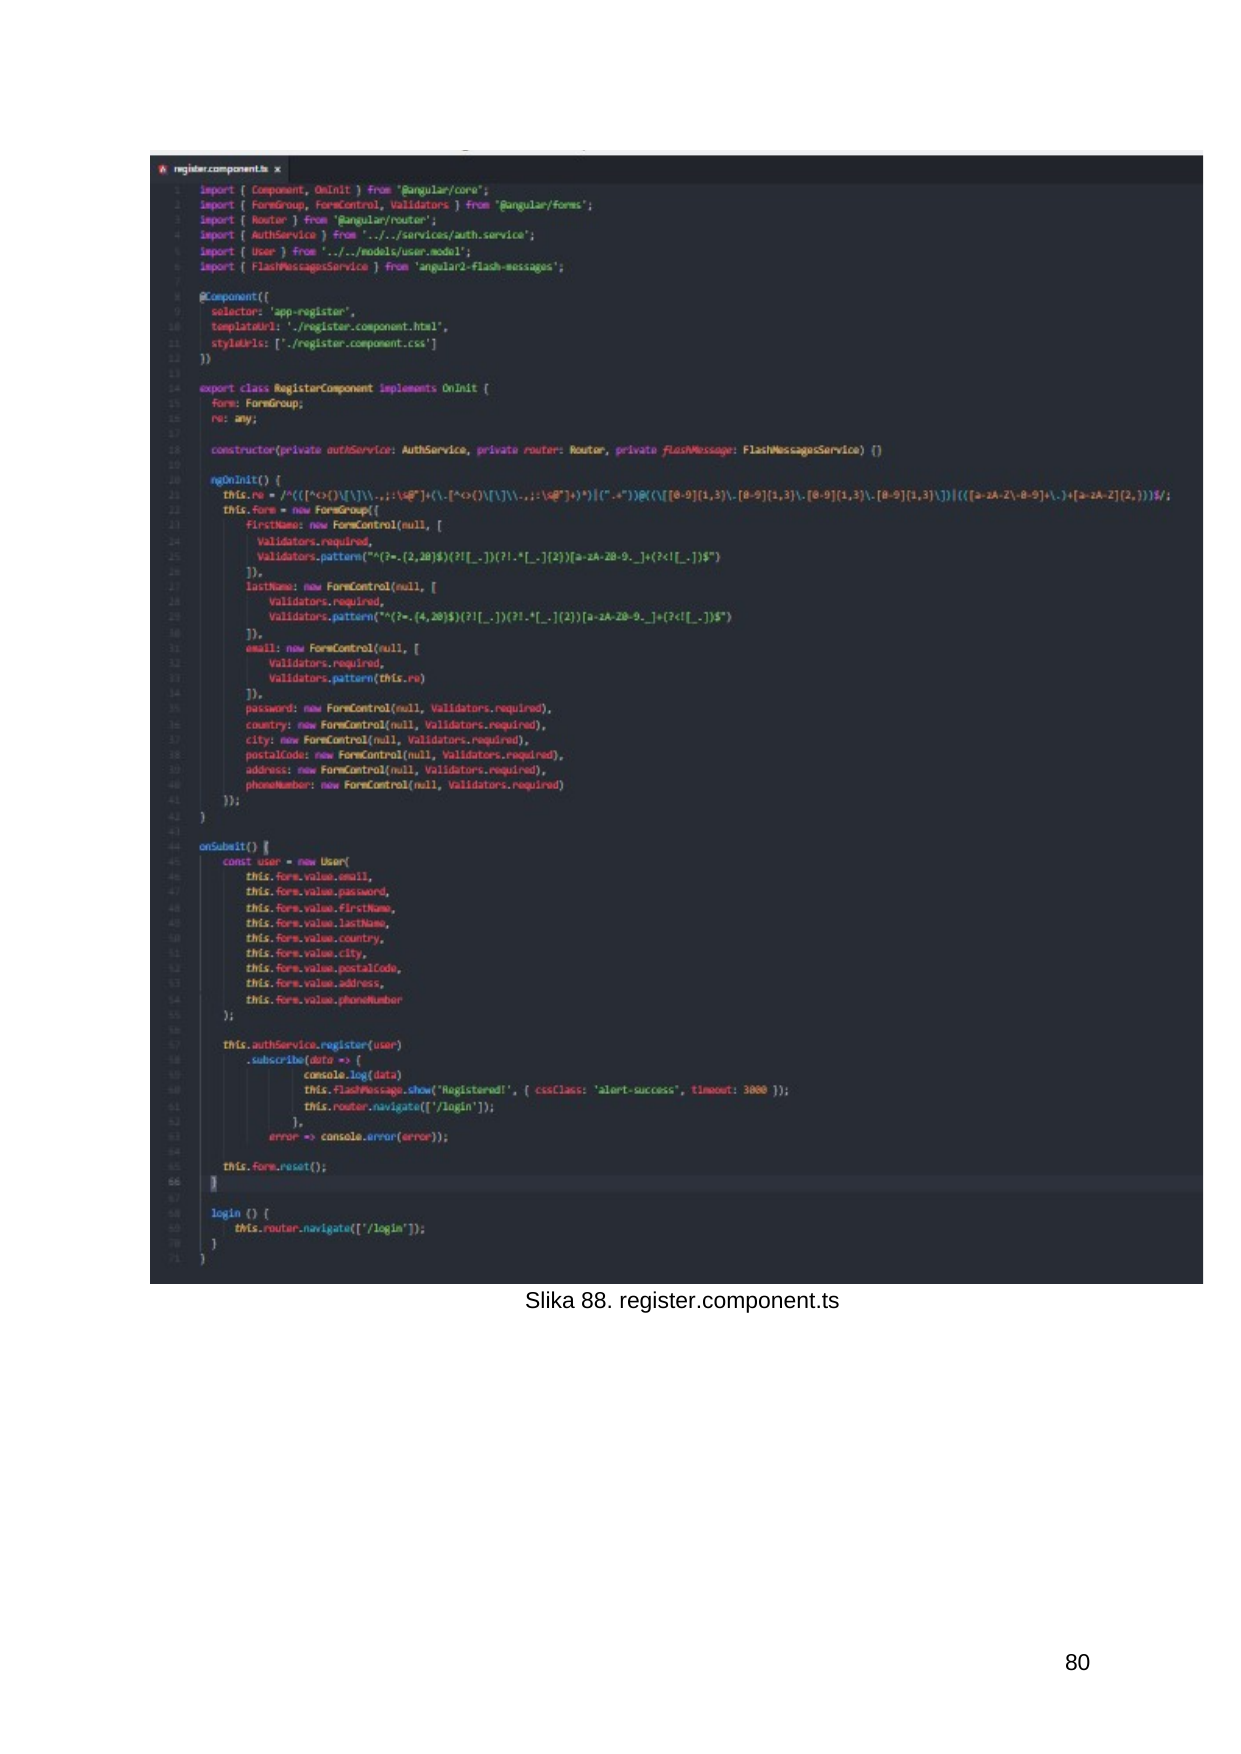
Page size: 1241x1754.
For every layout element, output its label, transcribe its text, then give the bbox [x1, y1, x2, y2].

picture [150, 150, 1204, 1284]
text Slika 88. register.component.ts [450, 1287, 1090, 1314]
